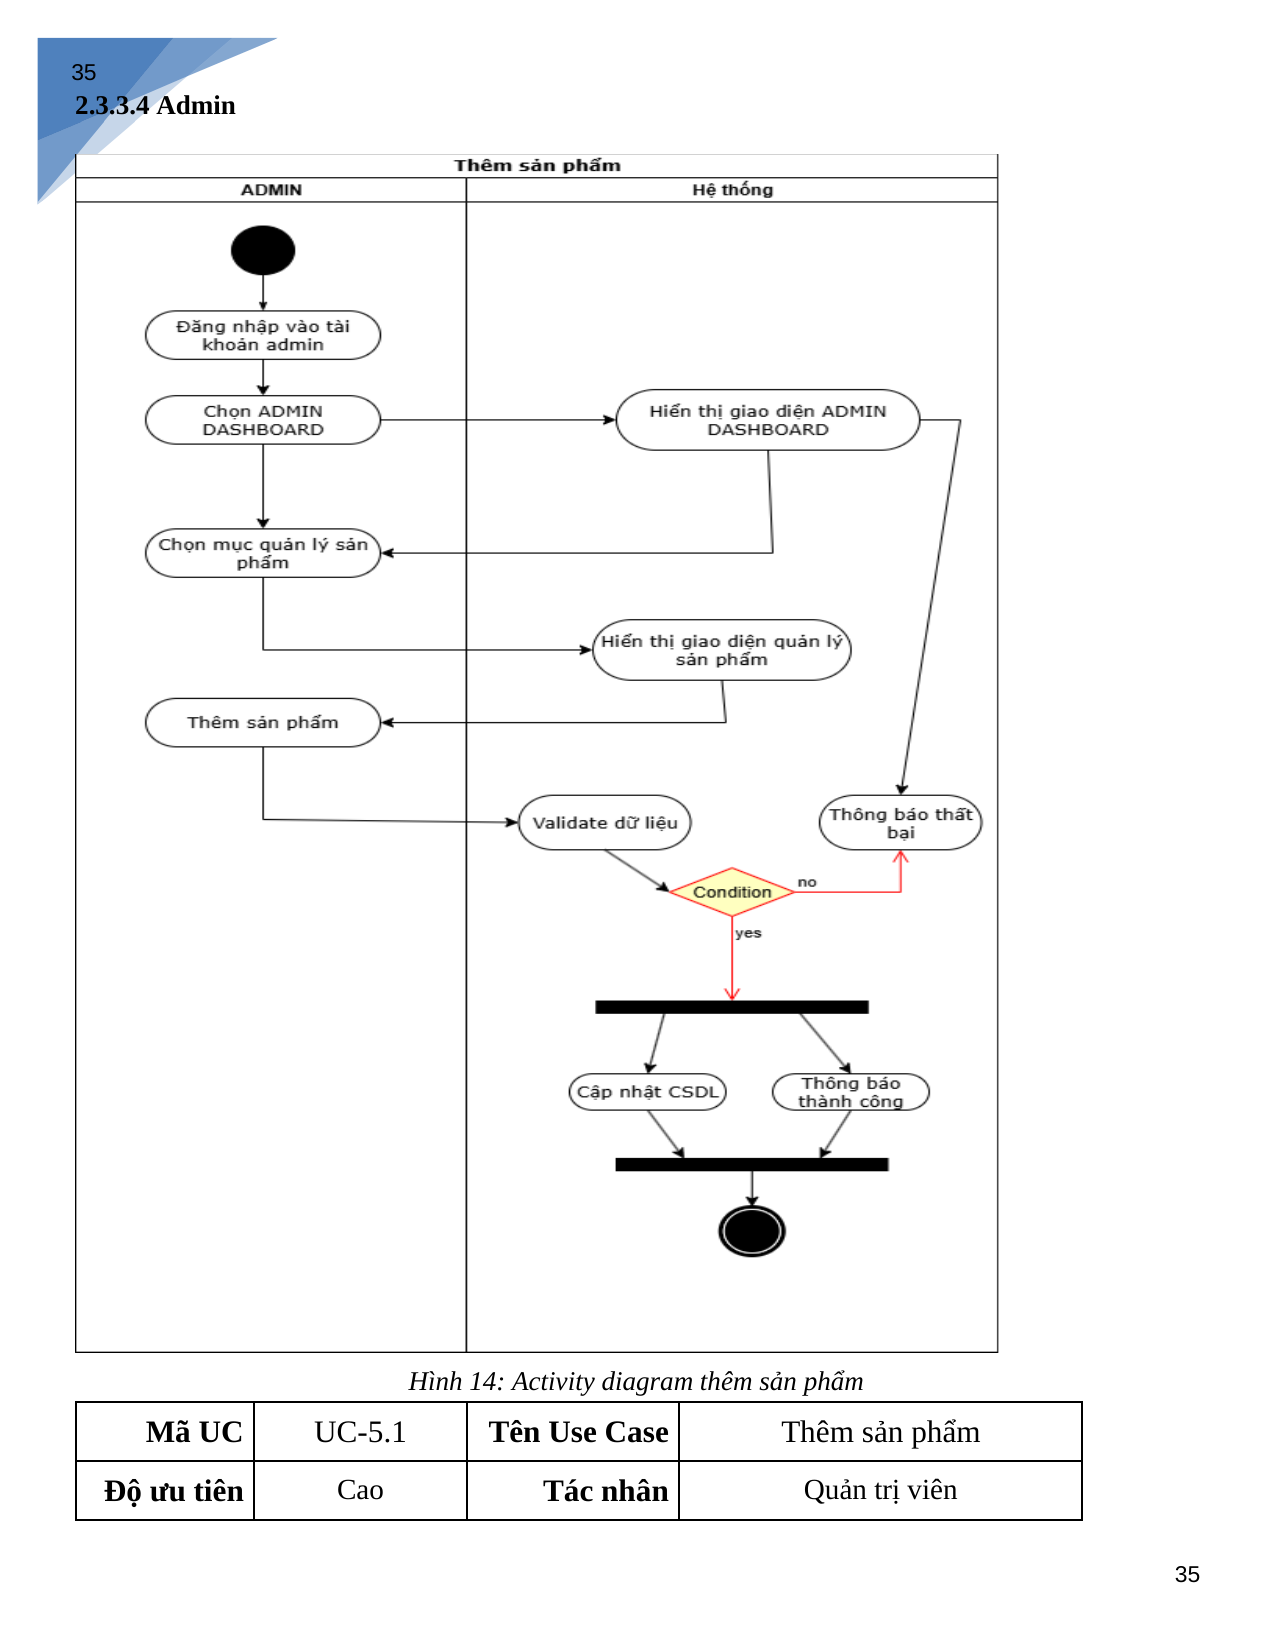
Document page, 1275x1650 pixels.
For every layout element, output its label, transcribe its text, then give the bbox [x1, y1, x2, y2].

picture [37, 37, 999, 1353]
table_header Tên Use Case [468, 1403, 678, 1460]
table_cell Quản trị viên [680, 1462, 1081, 1518]
table_cell Cao [255, 1462, 466, 1518]
table_header Mã UC [77, 1403, 253, 1460]
subtitle 2.3.3.4 Admin [75, 89, 1200, 120]
table_header UC-5.1 [255, 1403, 466, 1460]
table_cell Tác nhân [468, 1462, 678, 1518]
table_header Thêm sản phẩm [680, 1403, 1081, 1460]
text Hình 14: Activity diagram thêm sản phẩm [75, 1365, 1200, 1396]
table_cell Độ ưu tiên [77, 1462, 253, 1518]
